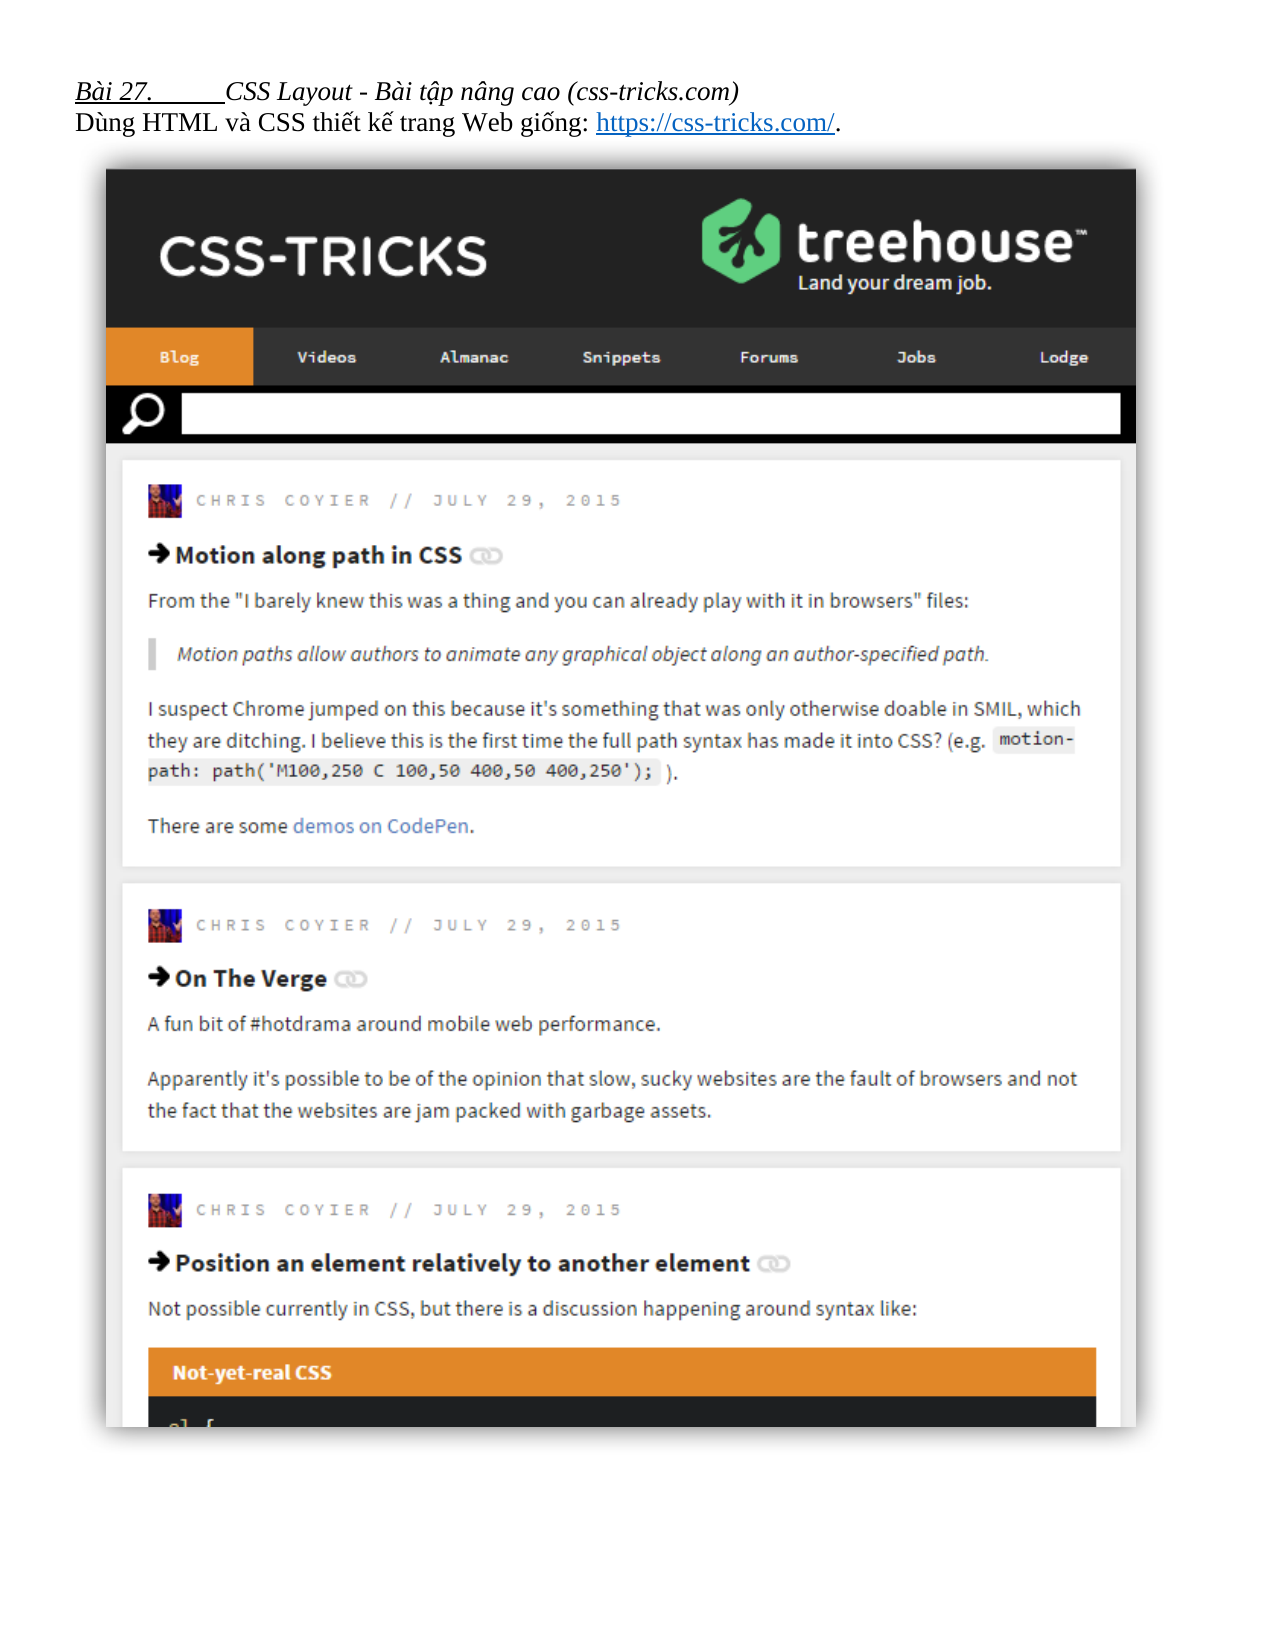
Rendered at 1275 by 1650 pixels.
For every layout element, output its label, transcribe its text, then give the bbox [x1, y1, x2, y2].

text Dùng HTML và CSS thiết kế trang Web giống: https://css-tricks.com/. [75, 106, 1200, 137]
subtitle CSS Layout - Bài tập nâng cao (css-tricks.com) [75, 75, 1200, 106]
picture [106, 168, 1136, 1427]
